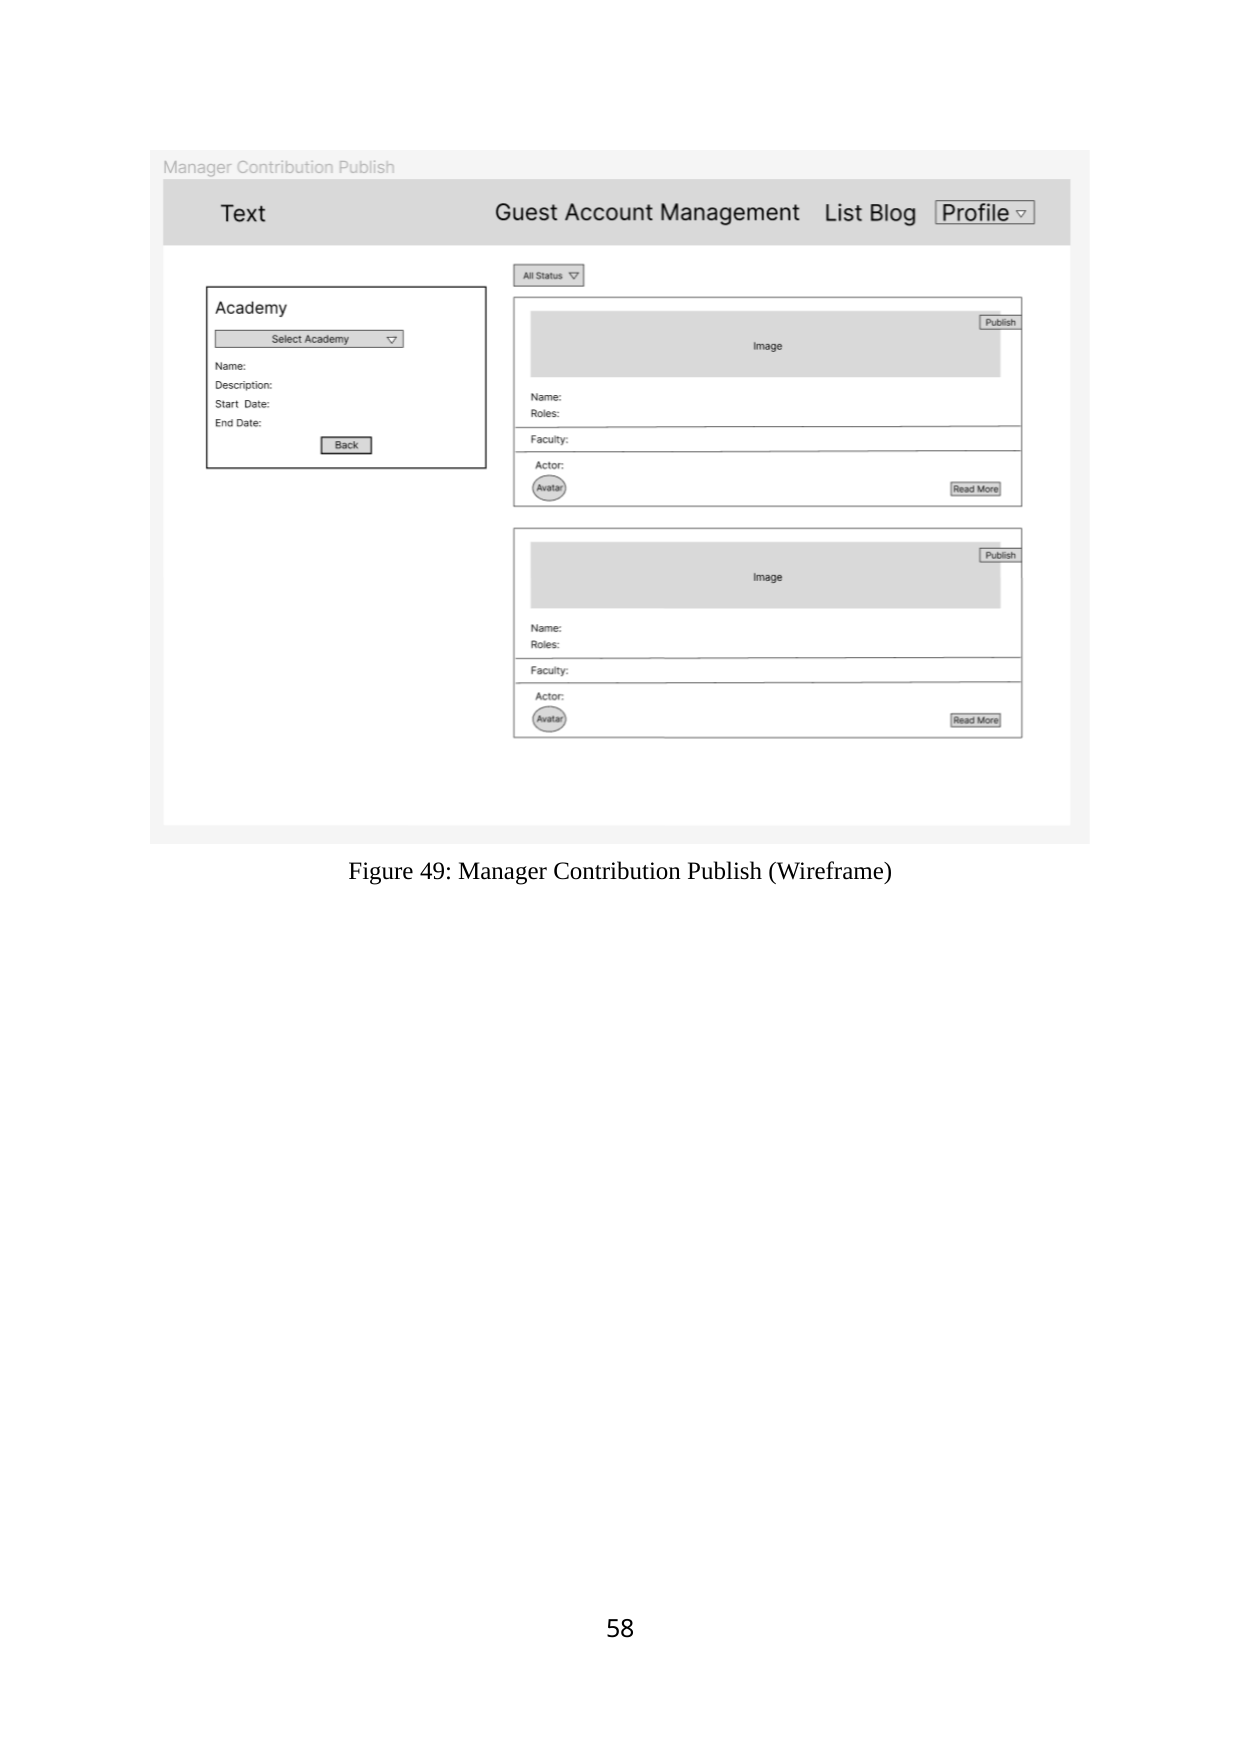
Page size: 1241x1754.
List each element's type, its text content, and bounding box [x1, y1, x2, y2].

text Figure 49: Manager Contribution Publish (Wireframe) [150, 856, 1090, 885]
picture [150, 150, 1090, 844]
